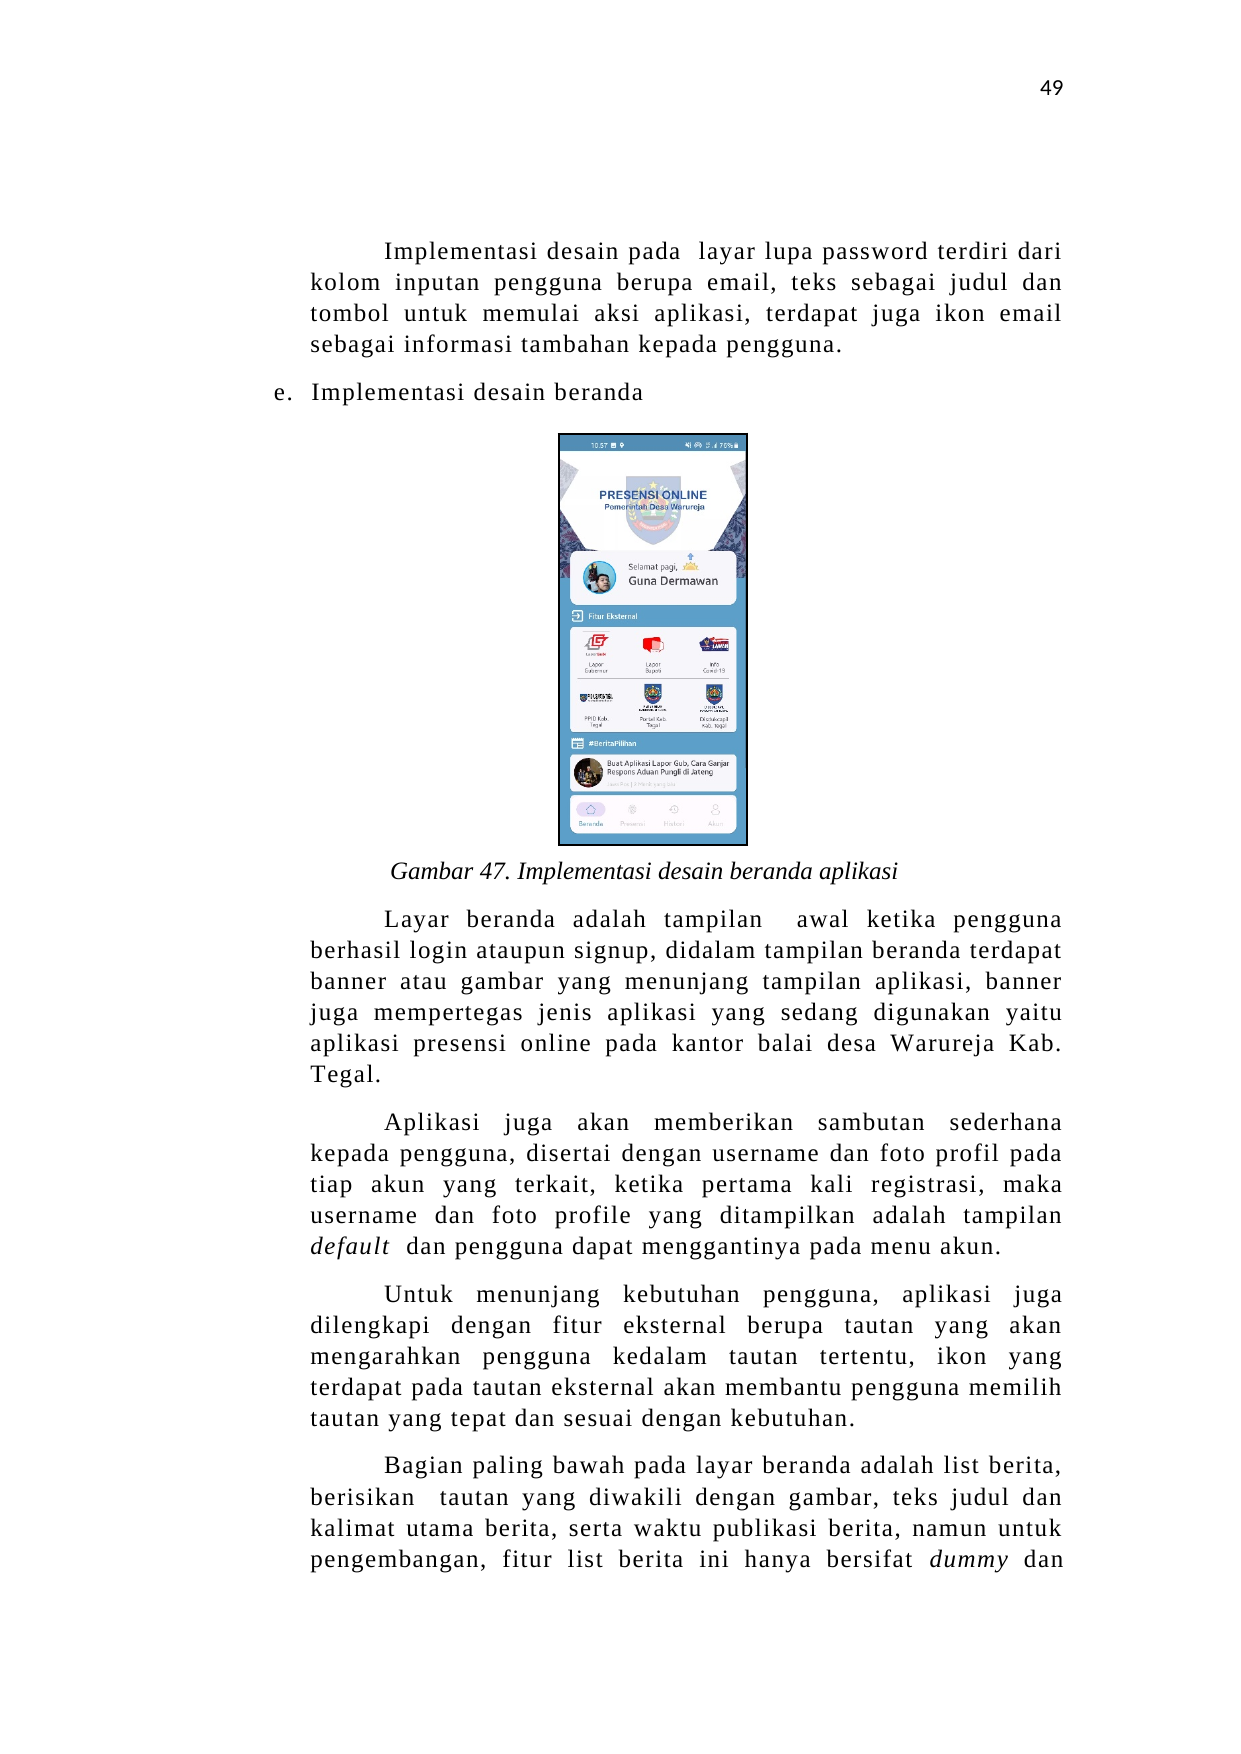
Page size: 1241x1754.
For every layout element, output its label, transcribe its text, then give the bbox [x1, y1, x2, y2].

subtitle Aplikasi juga akan memberikan sambutan sederhana kepada pengguna, disertai dengan username dan foto profil pada tiap akun yang terkait, ketika pertama kali registrasi, maka username dan foto profile yang ditampilkan adalah tampilan default dan pengguna dapat menggantinya pada menu akun. [310, 1107, 1063, 1260]
picture [560, 435, 746, 844]
subtitle Implementasi desain beranda [274, 377, 1063, 406]
subtitle Implementasi desain pada layar lupa password terdiri dari kolom inputan pengguna berupa email, teks sebagai judul dan tombol untuk memulai aksi aplikasi, terdapat juga ikon email sebagai informasi tambahan kepada pengguna. [310, 236, 1063, 358]
subtitle Layar beranda adalah tampilan awal ketika pengguna berhasil login ataupun signup, didalam tampilan beranda terdapat banner atau gambar yang menunjang tampilan aplikasi, banner juga mempertegas jenis aplikasi yang sedang digunakan yaitu aplikasi presensi online pada kantor balai desa Warureja Kab. Tegal. [310, 425, 1063, 1088]
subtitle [310, 1451, 1063, 1572]
subtitle Untuk menunjang kebutuhan pengguna, aplikasi juga dilengkapi dengan fitur eksternal berupa tautan yang akan mengarahkan pengguna kedalam tautan tertentu, ikon yang terdapat pada tautan eksternal akan membantu pengguna memilih tautan yang tepat dan sesuai dengan kebutuhan. [310, 1279, 1063, 1432]
